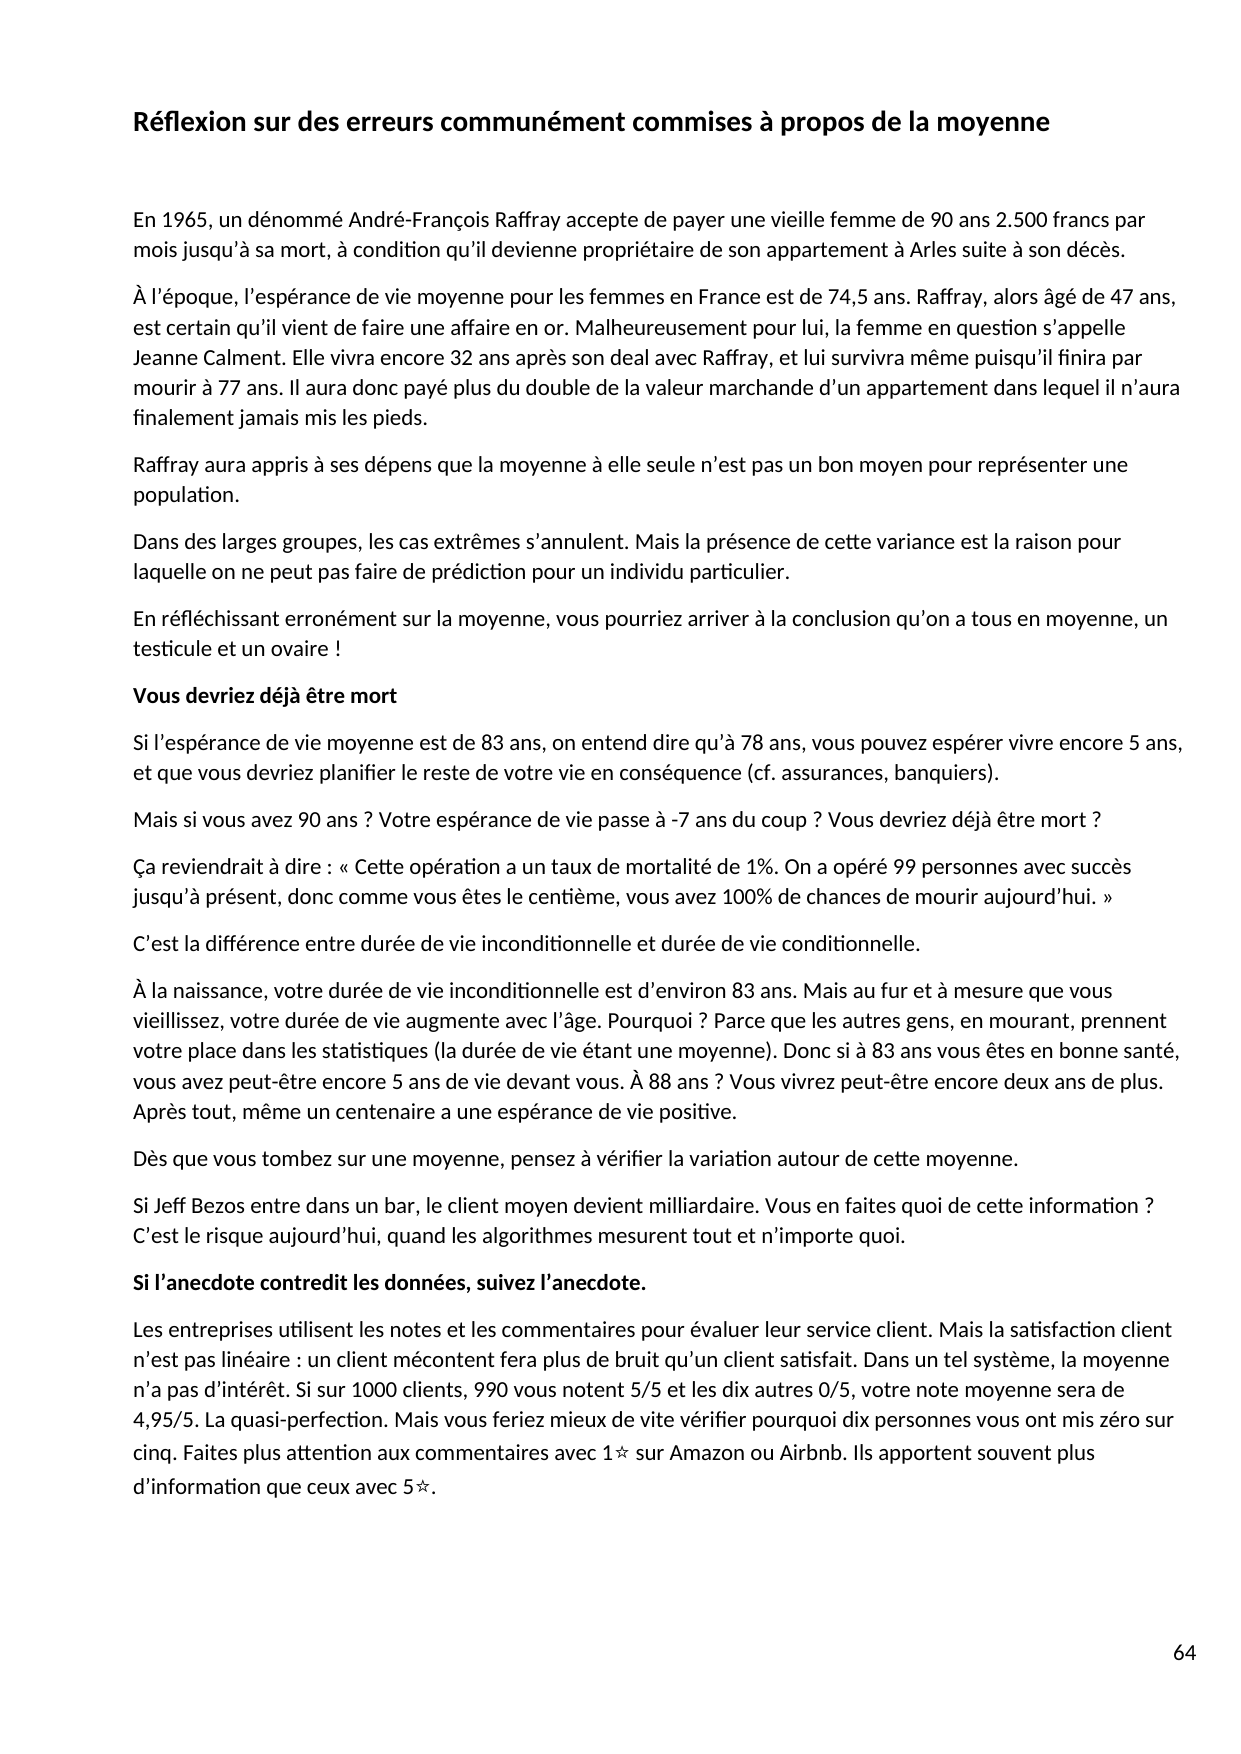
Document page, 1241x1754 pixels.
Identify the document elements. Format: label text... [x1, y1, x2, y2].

text Vous devriez déjà être mort [133, 681, 1196, 709]
text Les entreprises utilisent les notes et les commentaires pour évaluer leur service client. Mais la satisfaction client n’est pas linéaire : un client mécontent fera plus de bruit qu’un client satisfait. Dans un tel système, la moyenne n’a pas d’intérêt. Si sur 1000 clients, 990 vous notent 5/5 et les dix autres 0/5, votre note moyenne sera de 4,95/5. La quasi-perfection. Mais vous feriez mieux de vite vérifier pourquoi dix personnes vous ont mis zéro sur cinq. Faites plus attention aux commentaires avec 1⭐ sur Amazon ou Airbnb. Ils apportent souvent plus d’information que ceux avec 5⭐. [133, 1315, 1196, 1501]
text En 1965, un dénommé André-François Raffray accepte de payer une vieille femme de 90 ans 2.500 francs par mois jusqu’à sa mort, à condition qu’il devienne propriétaire de son appartement à Arles suite à son décès. [133, 205, 1196, 264]
text Réflexion sur des erreurs communément commises à propos de la moyenne [133, 103, 1196, 139]
text Dans des larges groupes, les cas extrêmes s’annulent. Mais la présence de cette variance est la raison pour laquelle on ne peut pas faire de prédiction pour un individu particulier. [133, 527, 1196, 586]
text Si l’anecdote contredit les données, suivez l’anecdote. [133, 1268, 1196, 1296]
text Ça reviendrait à dire : « Cette opération a un taux de mortalité de 1%. On a opéré 99 personnes avec succès jusqu’à présent, donc comme vous êtes le centième, vous avez 100% de chances de mourir aujourd’hui. » [133, 852, 1196, 911]
text Raffray aura appris à ses dépens que la moyenne à elle seule n’est pas un bon moyen pour représenter une population. [133, 450, 1196, 508]
text Si Jeff Bezos entre dans un bar, le client moyen devient milliardaire. Vous en faites quoi de cette information ? C’est le risque aujourd’hui, quand les algorithmes mesurent tout et n’importe quoi. [133, 1191, 1196, 1249]
text Mais si vous avez 90 ans ? Votre espérance de vie passe à -7 ans du coup ? Vous devriez déjà être mort ? [133, 805, 1196, 833]
text C’est la différence entre durée de vie inconditionnelle et durée de vie conditionnelle. [133, 929, 1196, 957]
text Si l’espérance de vie moyenne est de 83 ans, on entend dire qu’à 78 ans, vous pouvez espérer vivre encore 5 ans, et que vous devriez planifier le reste de votre vie en conséquence (cf. assurances, banquiers). [133, 728, 1196, 787]
text À la naissance, votre durée de vie inconditionnelle est d’environ 83 ans. Mais au fur et à mesure que vous vieillissez, votre durée de vie augmente avec l’âge. Pourquoi ? Parce que les autres gens, en mourant, prennent votre place dans les statistiques (la durée de vie étant une moyenne). Donc si à 83 ans vous êtes en bonne santé, vous avez peut-être encore 5 ans de vie devant vous. À 88 ans ? Vous vivrez peut-être encore deux ans de plus. Après tout, même un centenaire a une espérance de vie positive. [133, 976, 1196, 1125]
text Dès que vous tombez sur une moyenne, pensez à vérifier la variation autour de cette moyenne. [133, 1144, 1196, 1172]
text En réfléchissant erronément sur la moyenne, vous pourriez arriver à la conclusion qu’on a tous en moyenne, un testicule et un ovaire ! [133, 604, 1196, 663]
text À l’époque, l’espérance de vie moyenne pour les femmes en France est de 74,5 ans. Raffray, alors âgé de 47 ans, est certain qu’il vient de faire une affaire en or. Malheureusement pour lui, la femme en question s’appelle Jeanne Calment. Elle vivra encore 32 ans après son deal avec Raffray, et lui survivra même puisqu’il finira par mourir à 77 ans. Il aura donc payé plus du double de la valeur marchande d’un appartement dans lequel il n’aura finalement jamais mis les pieds. [133, 282, 1196, 431]
